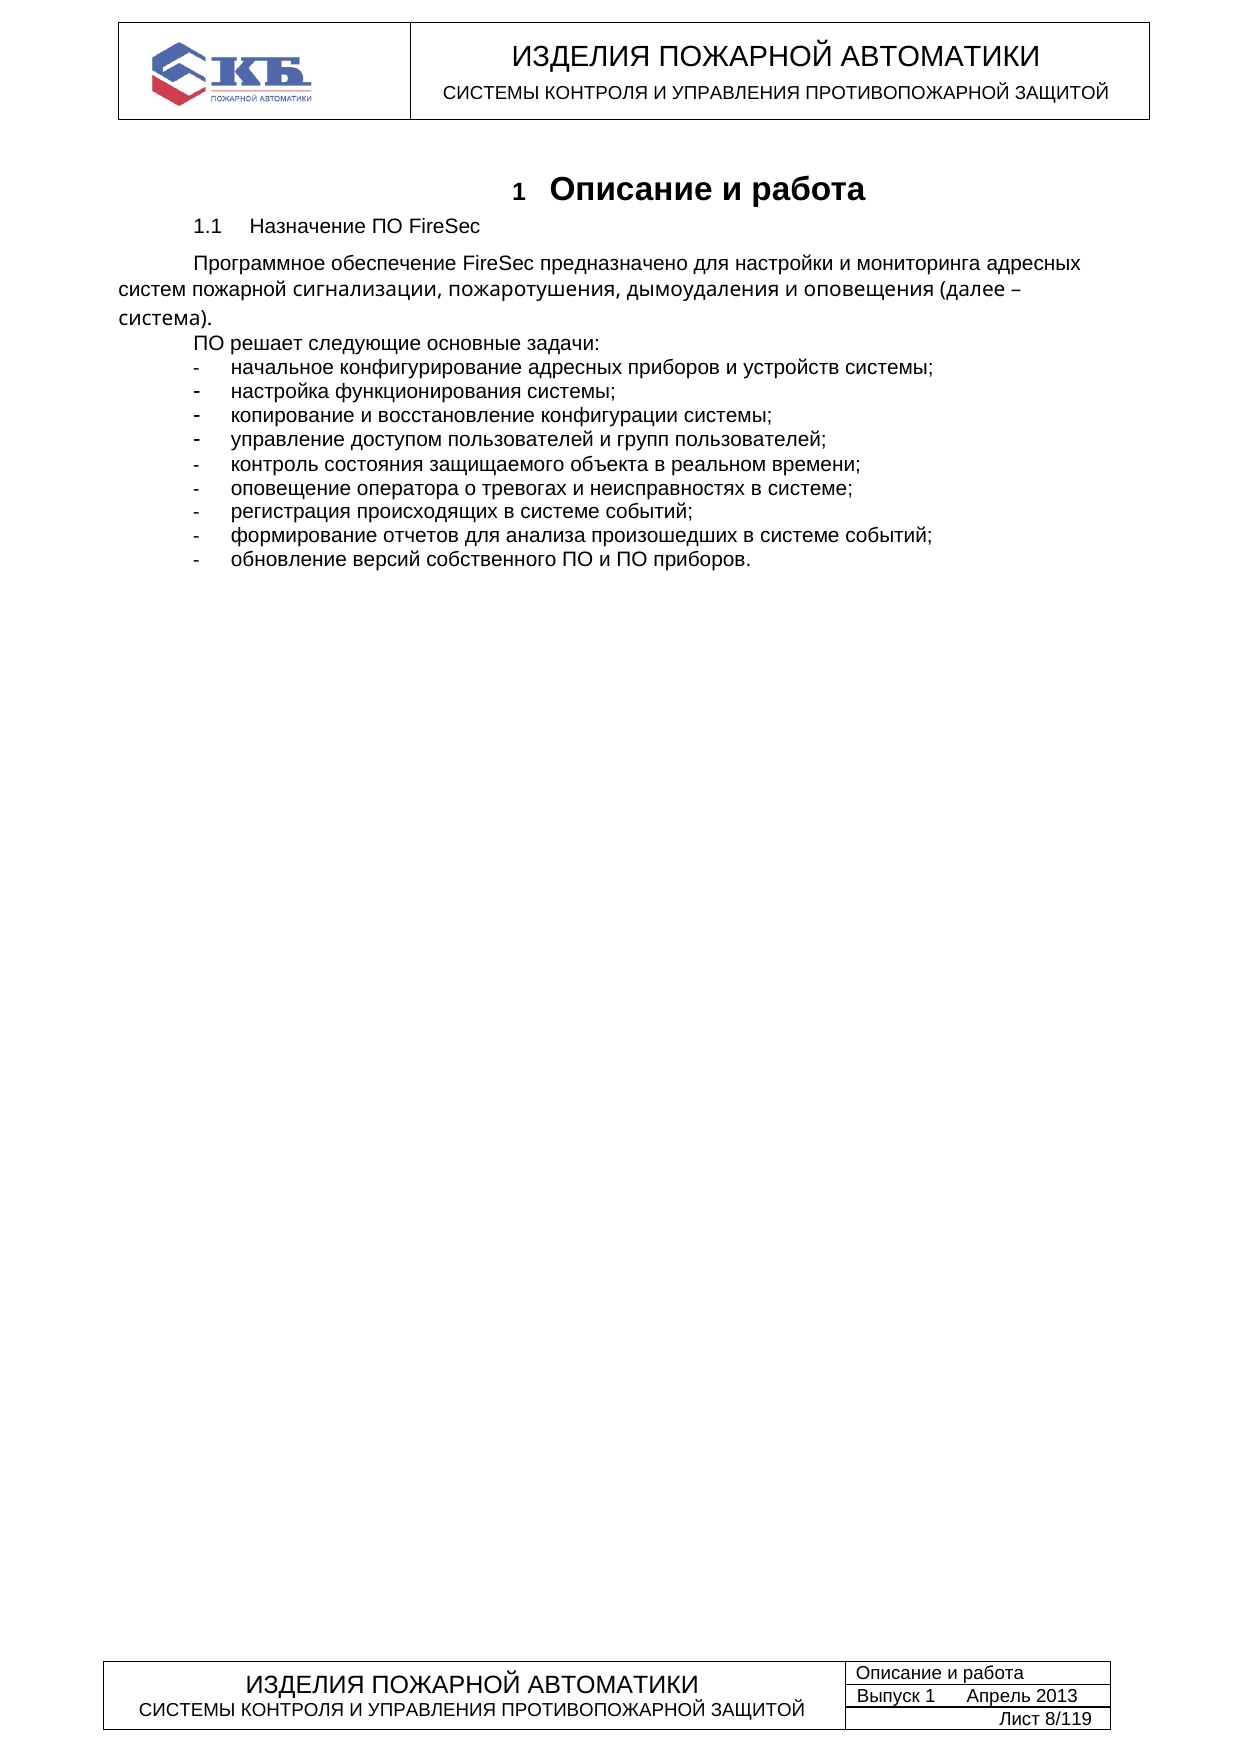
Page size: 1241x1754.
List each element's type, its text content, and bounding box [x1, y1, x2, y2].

list оповещение оператора о тревогах и неисправностях в системе; [118, 475, 1092, 499]
text ПО решает следующие основные задачи: [118, 331, 1096, 355]
list контроль состояния защищаемого объекта в реальном времени; [118, 451, 1092, 475]
list Назначение ПО FireSec [118, 214, 1092, 238]
list управление доступом пользователей и групп пользователей; [118, 427, 1092, 451]
picture [148, 34, 325, 115]
list регистрация происходящих в системе событий; [118, 499, 1092, 523]
list формирование отчетов для анализа произошедших в системе событий; [118, 523, 1092, 547]
list Программное обеспечение FireSec предназначено для настройки и мониторинга адресных систем пожарной сигнализации, пожаротушения, дымоудаления и оповещения (далее – система). [118, 250, 1092, 331]
list начальное конфигурирование адресных приборов и устройств системы; [118, 355, 1092, 379]
list обновление версий собственного ПО и ПО приборов. [118, 547, 1092, 571]
list настройка функционирования системы; [118, 379, 1092, 403]
list копирование и восстановление конфигурации системы; [118, 403, 1092, 427]
subtitle Описание и работа [512, 169, 1092, 208]
